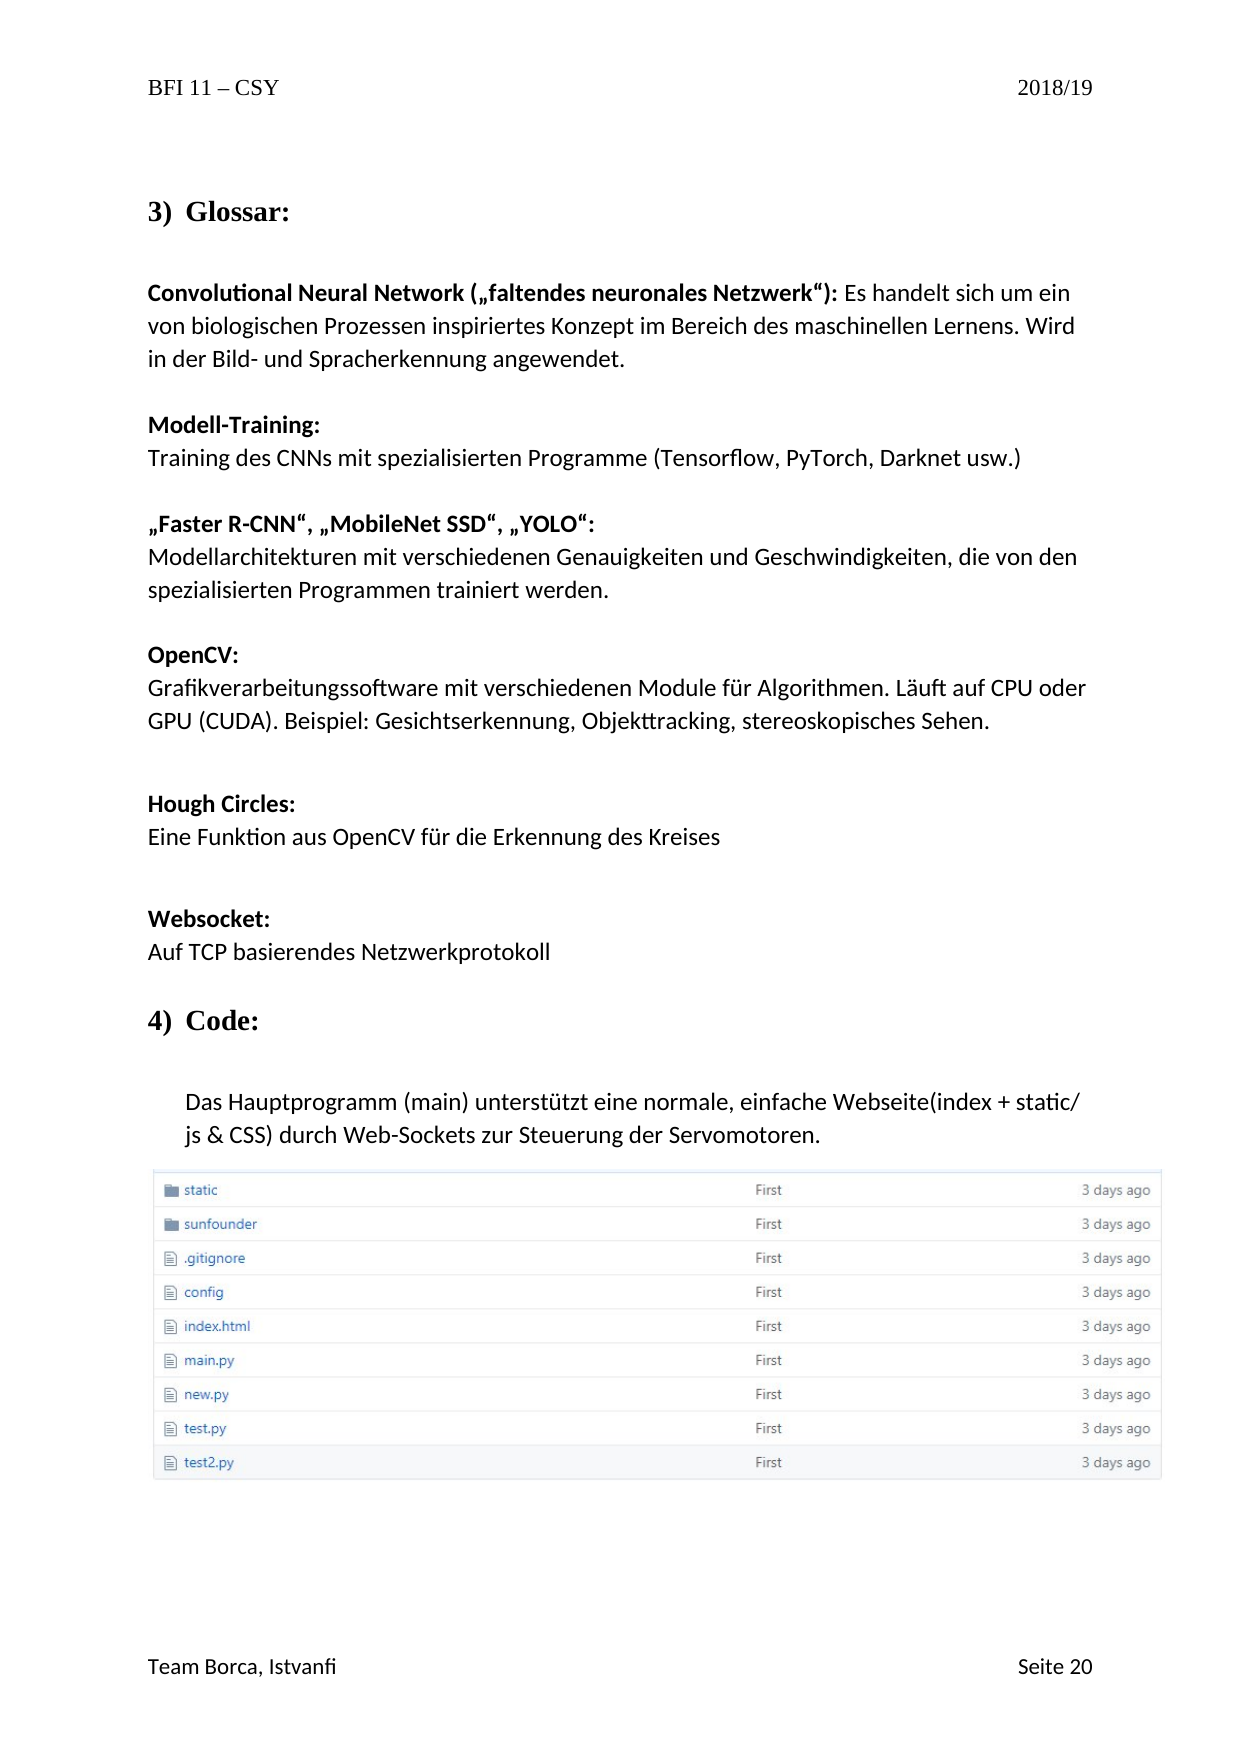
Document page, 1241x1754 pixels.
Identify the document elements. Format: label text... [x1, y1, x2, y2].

text Hough Circles: [148, 788, 1093, 818]
text Das Hauptprogramm (main) unterstützt eine normale, einfache Webseite(index + static/ js & CSS) durch Web-Sockets zur Steuerung der Servomotoren. [185, 1087, 1093, 1150]
text Grafikverarbeitungssoftware mit verschiedenen Module für Algorithmen. Läuft auf CPU oder GPU (CUDA). Beispiel: Gesichtserkennung, Objekttracking, stereoskopisches Sehen. [148, 672, 1093, 736]
picture [147, 1169, 1166, 1491]
text Modellarchitekturen mit verschiedenen Genauigkeiten und Geschwindigkeiten, die von den spezialisierten Programmen trainiert werden. [148, 541, 1093, 604]
text Websocket: [148, 903, 1093, 934]
subtitle Glossar: [148, 194, 1093, 228]
text Eine Funktion aus OpenCV für die Erkennung des Kreises [148, 821, 1093, 851]
text „Faster R-CNN“, „MobileNet SSD“, „YOLO“: [148, 508, 1093, 538]
text Auf TCP basierendes Netzwerkprotokoll [148, 936, 1093, 967]
text Convolutional Neural Network („faltendes neuronales Netzwerk“): Es handelt sich um ein von biologischen Prozessen inspiriertes Konzept im Bereich des maschinellen Lernens. Wird in der Bild- und Spracherkennung angewendet. [148, 277, 1093, 374]
text Modell-Training: [148, 409, 1093, 440]
text OpenCV: [148, 639, 1093, 670]
subtitle Code: [148, 1003, 1093, 1037]
text Training des CNNs mit spezialisierten Programme (Tensorflow, PyTorch, Darknet usw.) [148, 442, 1093, 473]
